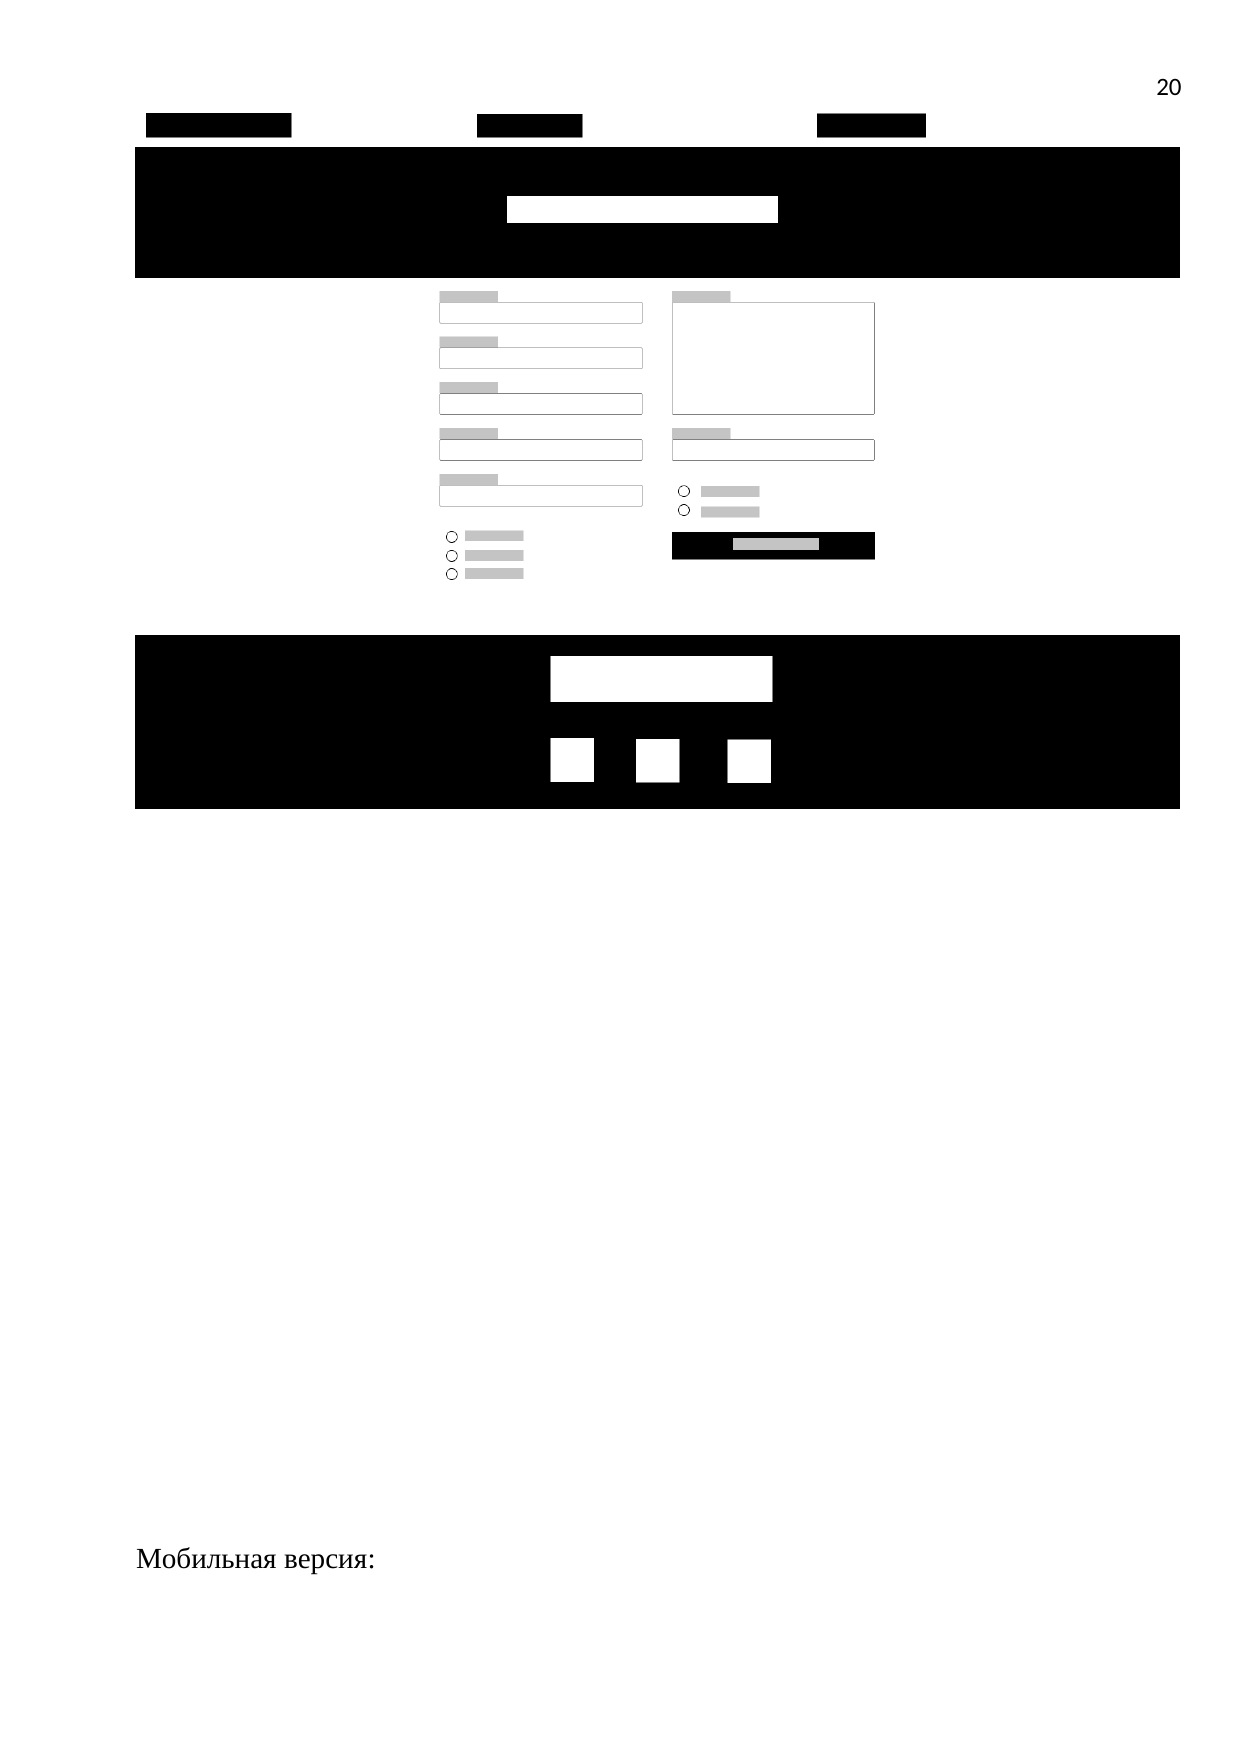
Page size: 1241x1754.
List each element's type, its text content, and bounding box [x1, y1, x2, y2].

text Мобильная версия: [136, 1541, 1181, 1574]
picture [135, 103, 1180, 809]
